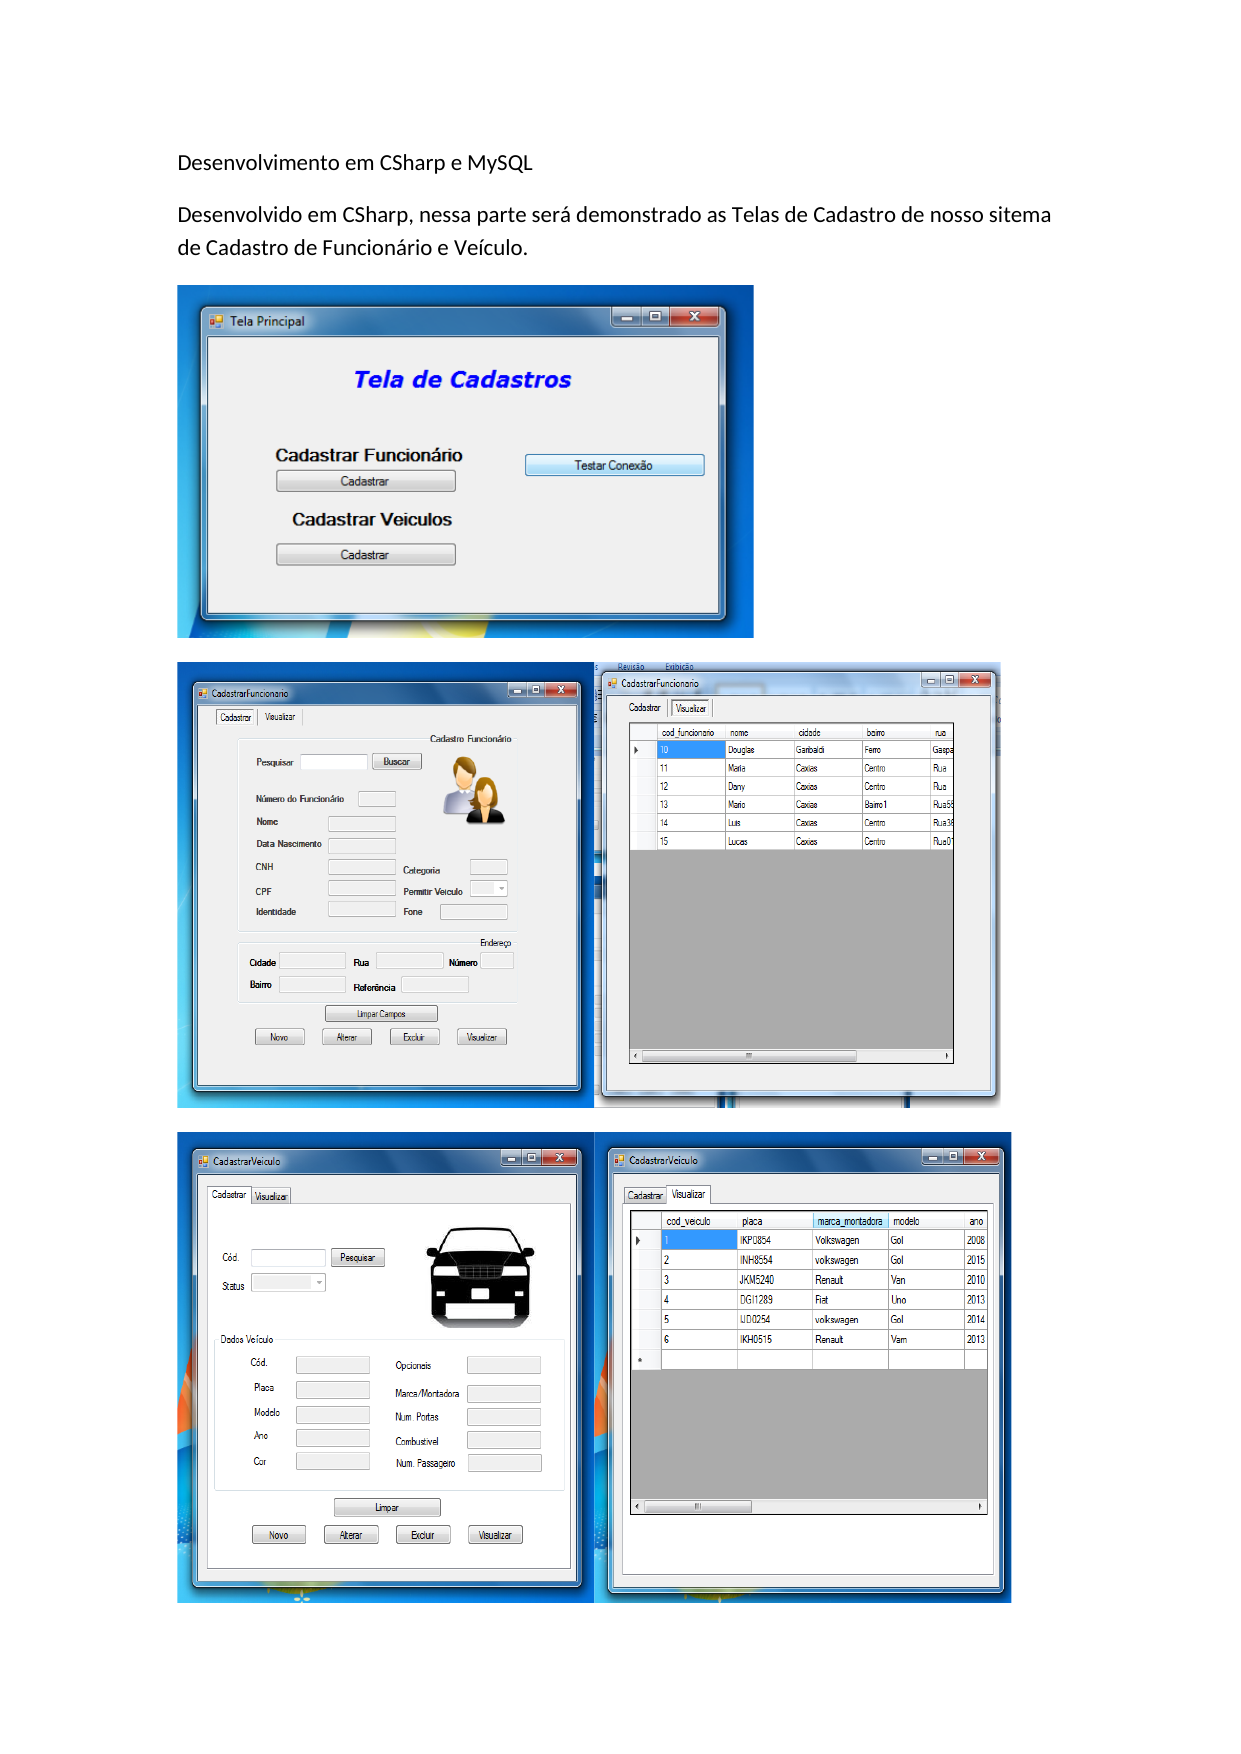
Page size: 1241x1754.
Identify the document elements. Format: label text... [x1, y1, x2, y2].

picture [177, 285, 754, 638]
picture [177, 662, 1001, 1108]
picture [177, 1132, 1012, 1603]
text Desenvolvido em CSharp, nessa parte será demonstrado as Telas de Cadastro de nosso sitema de Cadastro de Funcionário e Veículo. [177, 201, 1063, 261]
text Desenvolvimento em CSharp e MySQL [177, 148, 1063, 176]
